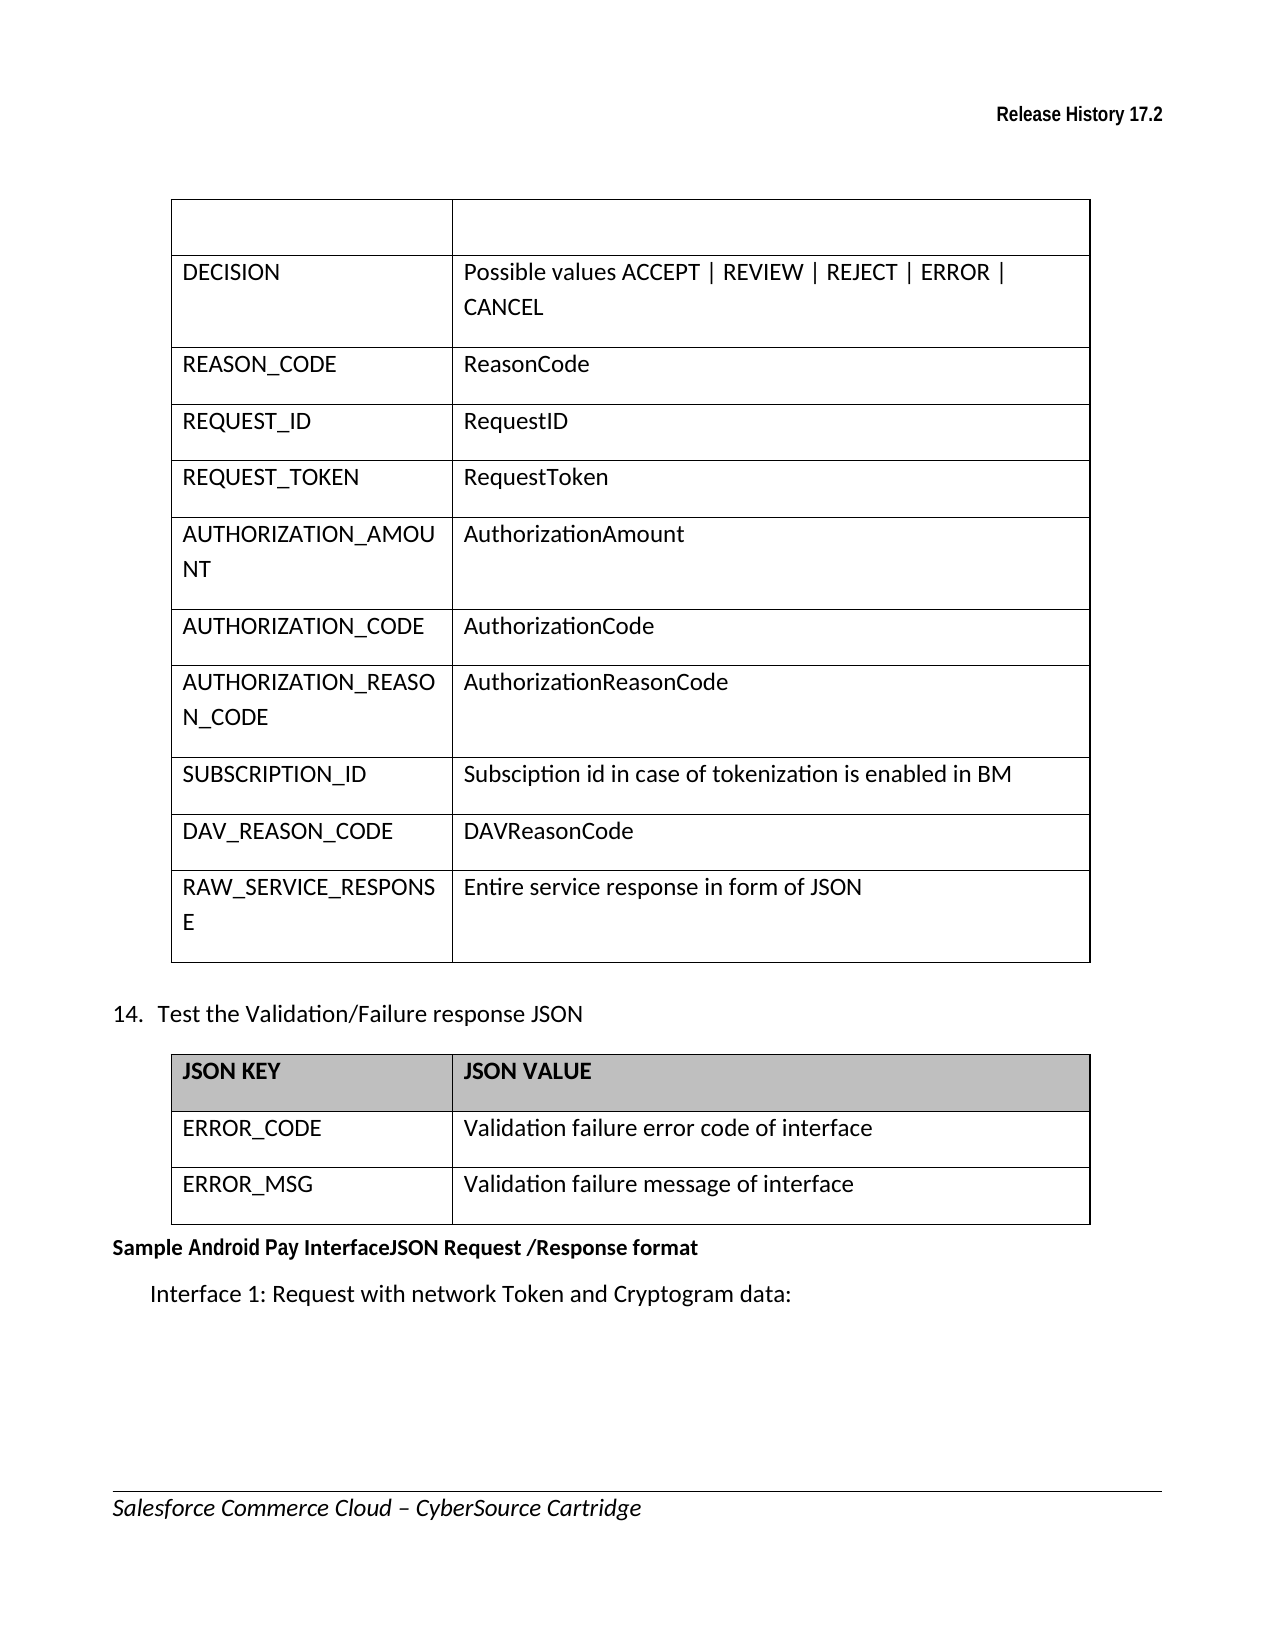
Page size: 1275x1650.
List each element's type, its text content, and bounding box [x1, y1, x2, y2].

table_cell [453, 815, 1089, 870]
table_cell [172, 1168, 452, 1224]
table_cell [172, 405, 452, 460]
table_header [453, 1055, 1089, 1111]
list Test the Validation/Failure response JSON [112, 998, 1162, 1029]
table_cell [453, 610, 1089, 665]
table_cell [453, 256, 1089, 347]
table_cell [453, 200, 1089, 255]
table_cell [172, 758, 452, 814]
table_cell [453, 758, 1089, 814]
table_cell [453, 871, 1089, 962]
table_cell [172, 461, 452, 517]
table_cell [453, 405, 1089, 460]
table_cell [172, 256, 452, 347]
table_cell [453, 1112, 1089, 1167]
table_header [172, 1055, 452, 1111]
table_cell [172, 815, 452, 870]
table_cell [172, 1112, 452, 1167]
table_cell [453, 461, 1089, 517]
subtitle Sample Android Pay InterfaceJSON Request /Response format [112, 1233, 1162, 1261]
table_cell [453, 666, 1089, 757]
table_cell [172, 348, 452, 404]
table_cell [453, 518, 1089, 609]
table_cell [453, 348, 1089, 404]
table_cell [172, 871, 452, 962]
text Interface 1: Request with network Token and Cryptogram data: [150, 1278, 1162, 1308]
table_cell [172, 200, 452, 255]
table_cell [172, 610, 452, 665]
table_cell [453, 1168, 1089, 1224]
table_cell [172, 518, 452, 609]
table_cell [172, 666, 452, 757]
